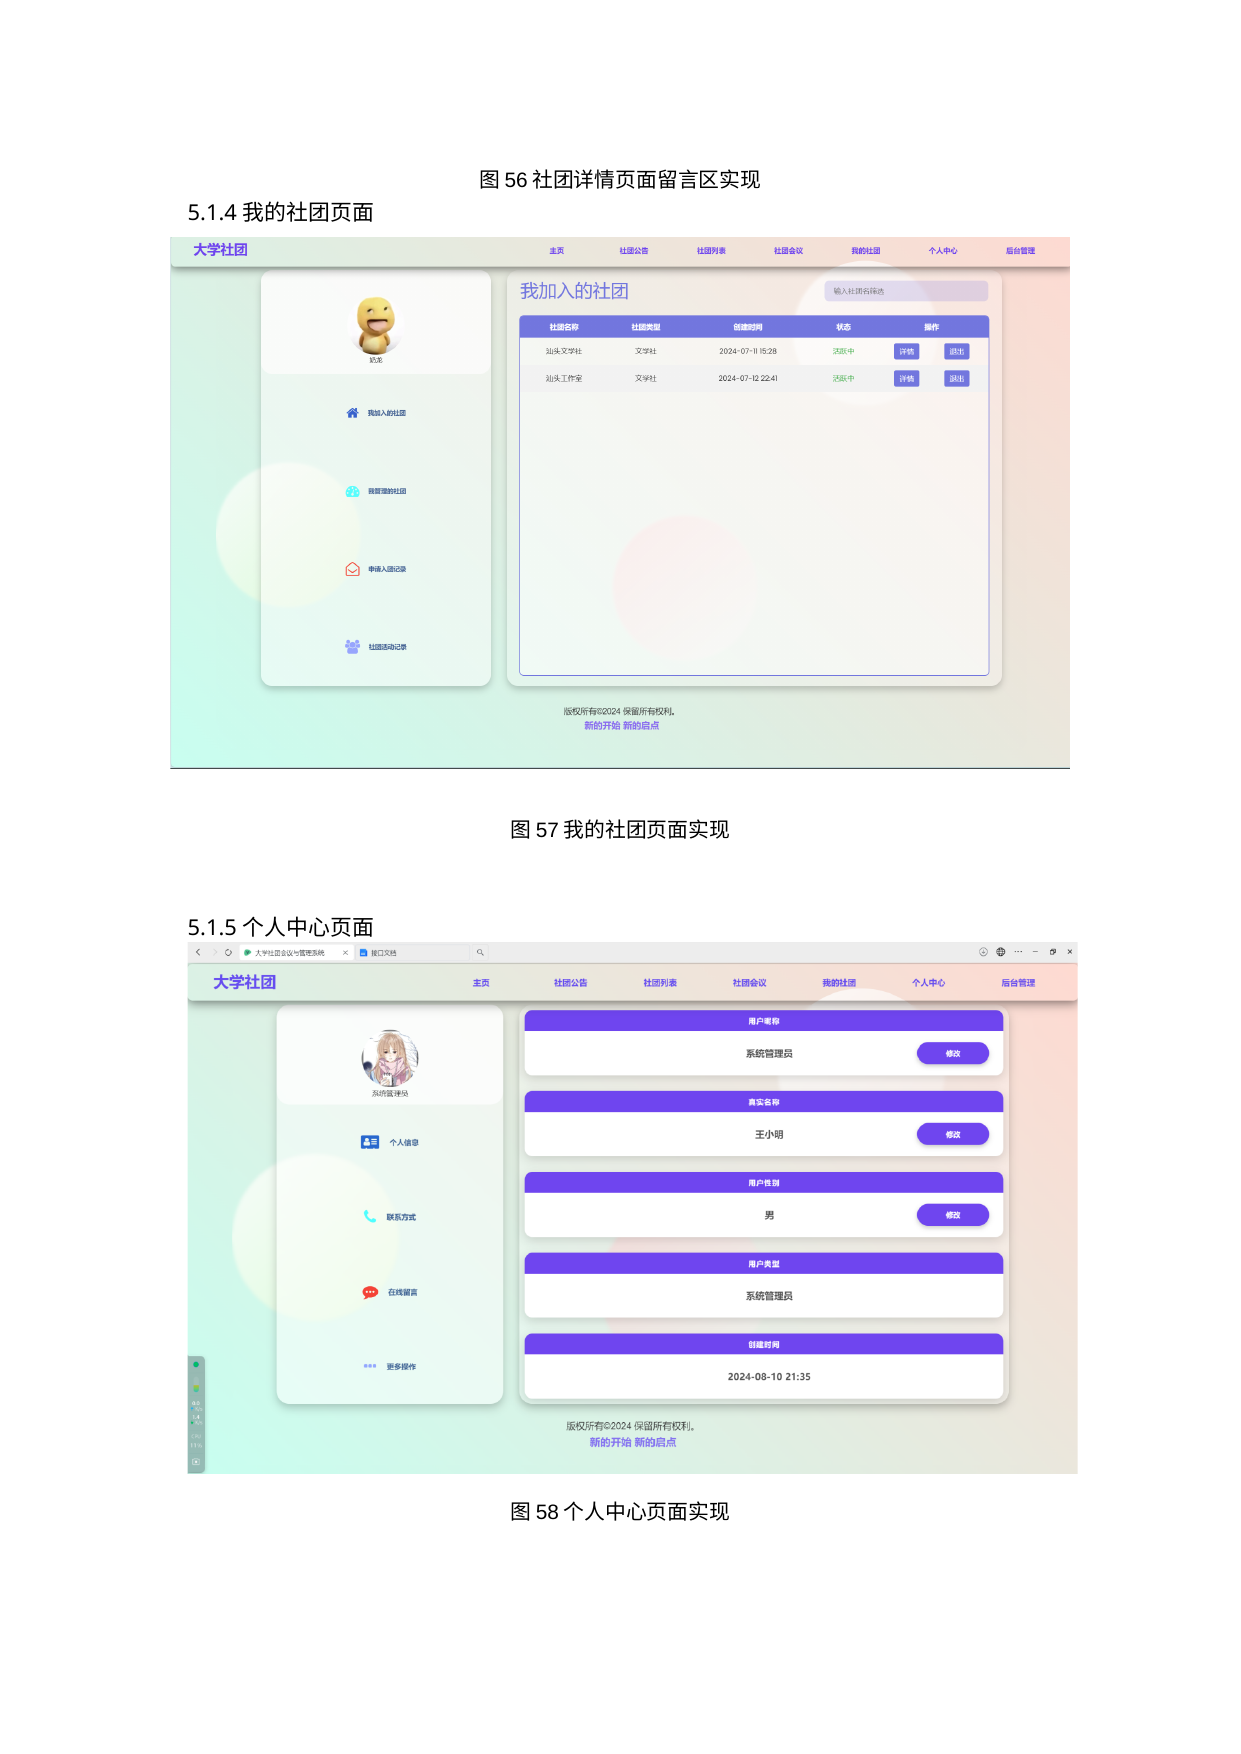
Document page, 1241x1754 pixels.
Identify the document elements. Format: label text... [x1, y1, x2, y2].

text 图 56 社团详情页面留言区实现 [187, 162, 1053, 194]
text 5.1.5 个人中心页面 [187, 909, 1053, 942]
picture [187, 942, 1078, 1474]
picture [170, 237, 1070, 769]
text 5.1.4 我的社团页面 [187, 194, 1053, 227]
text 图 58 个人中心页面实现 [187, 1494, 1053, 1527]
text 图 57 我的社团页面实现 [187, 812, 1053, 844]
